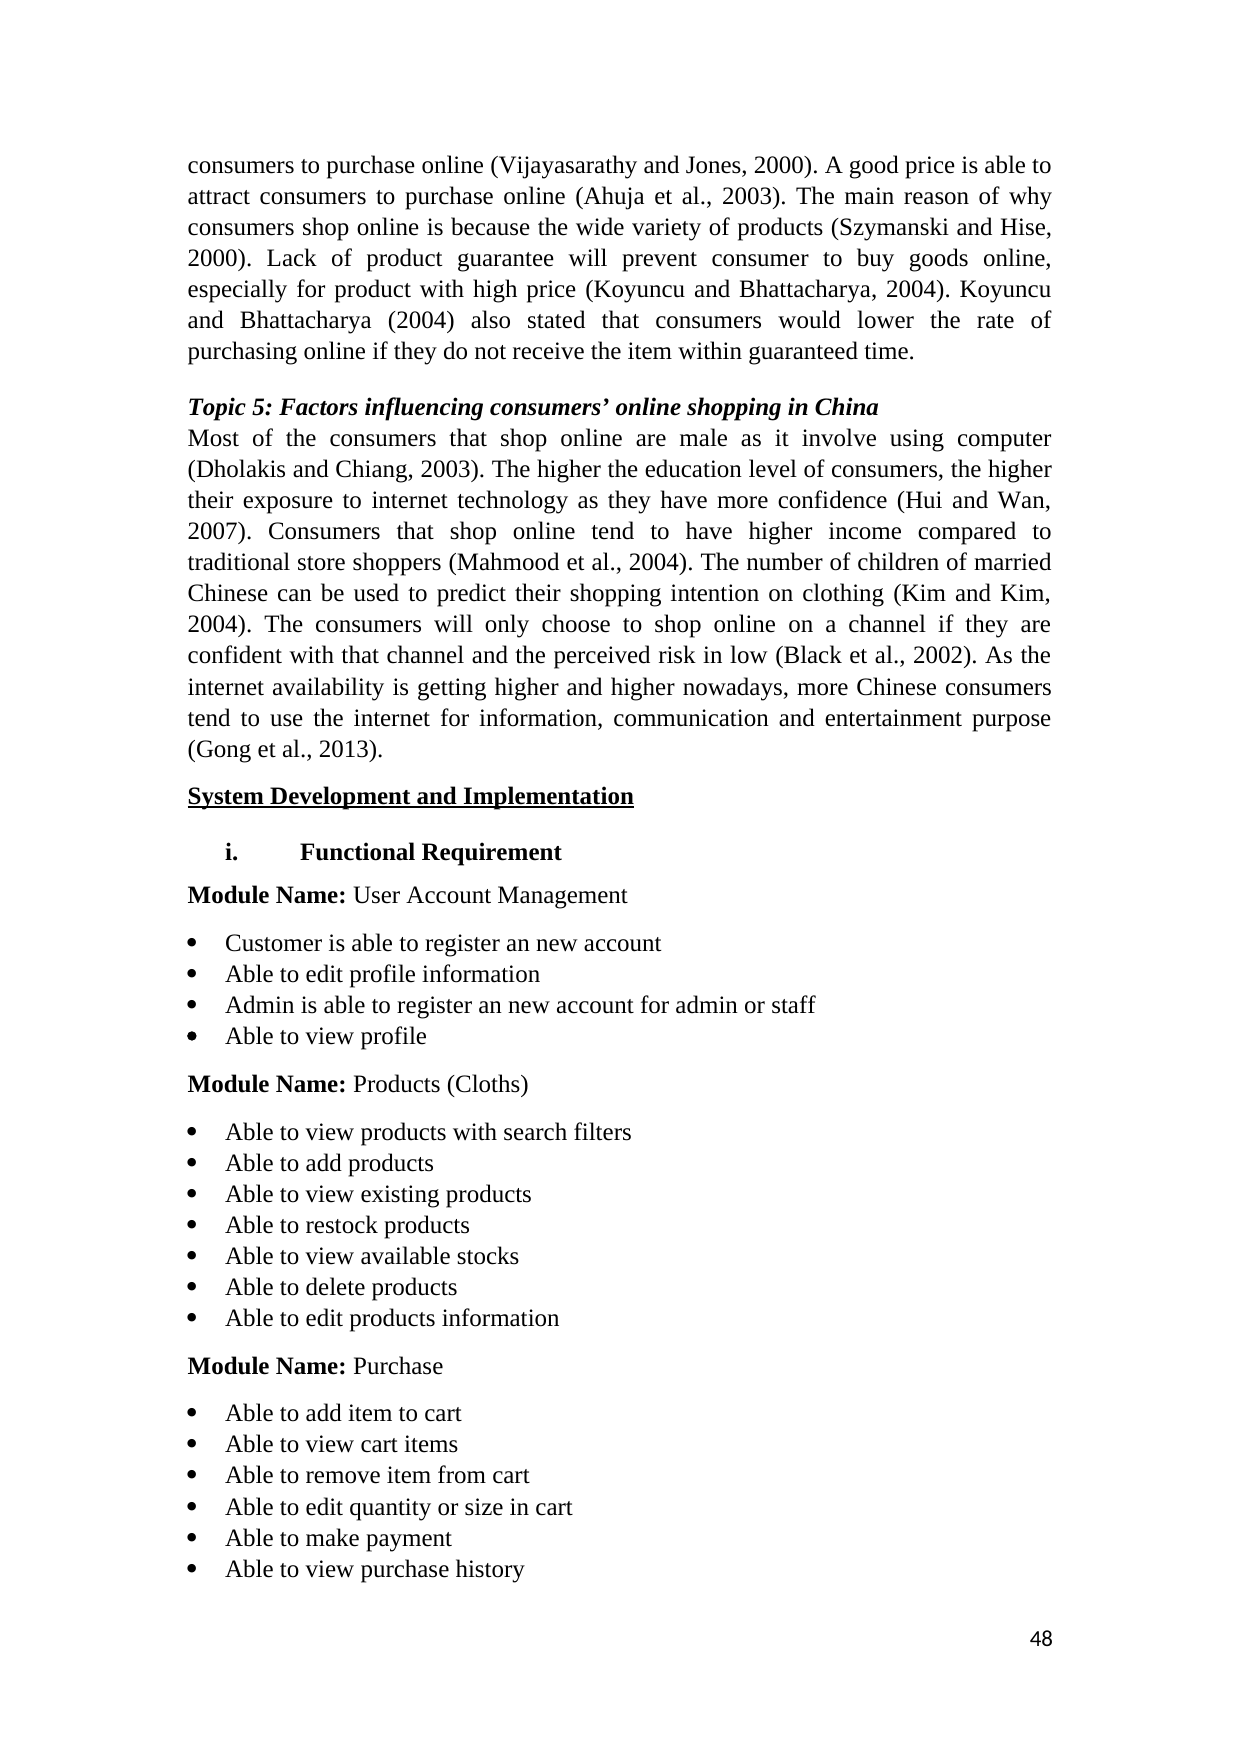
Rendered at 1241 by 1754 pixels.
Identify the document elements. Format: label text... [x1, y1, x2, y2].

text Module Name: User Account Management [187, 881, 1053, 909]
list Able to view existing products [187, 1179, 1053, 1208]
list Able to edit quantity or size in cart [187, 1492, 1053, 1520]
subtitle Functional Requirement [225, 837, 1053, 866]
list Able to delete products [187, 1272, 1053, 1301]
list Able to view purchase history [187, 1554, 1053, 1582]
list Able to view profile [187, 1021, 1053, 1050]
list Able to view products with search filters [187, 1117, 1053, 1146]
list Able to remove item from cart [187, 1461, 1053, 1489]
subtitle Topic 5: Factors influencing consumers’ online shopping in China [187, 392, 1053, 421]
list Customer is able to register an new account [187, 928, 1053, 957]
list Able to edit profile information [187, 959, 1053, 988]
list Able to make payment [187, 1523, 1053, 1551]
text Most of the consumers that shop online are male as it involve using computer (Dholakis and Chiang, 2003). The higher the education level of consumers, the higher their exposure to internet technology as they have more confidence (Hui and Wan, 2007). Consumers that shop online tend to have higher income compared to traditional store shoppers (Mahmood et al., 2004). The number of children of married Chinese can be used to predict their shopping intention on clothing (Kim and Kim, 2004). The consumers will only choose to shop online on a channel if they are confident with that channel and the perceived risk in low (Black et al., 2002). As the internet availability is getting higher and higher nowadays, more Chinese consumers tend to use the internet for information, communication and entertainment purpose (Gong et al., 2013). [187, 423, 1053, 762]
list Able to add products [187, 1148, 1053, 1177]
list Admin is able to register an new account for admin or staff [187, 990, 1053, 1019]
list Able to view cart items [187, 1429, 1053, 1458]
text Module Name: Purchase [187, 1351, 1053, 1379]
list Able to edit products information [187, 1303, 1053, 1332]
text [187, 150, 1053, 365]
list Able to restock products [187, 1210, 1053, 1239]
text Module Name: Products (Cloths) [187, 1069, 1053, 1098]
list Able to add item to cart [187, 1398, 1053, 1427]
text System Development and Implementation [187, 781, 1053, 810]
list Able to view available stocks [187, 1241, 1053, 1270]
